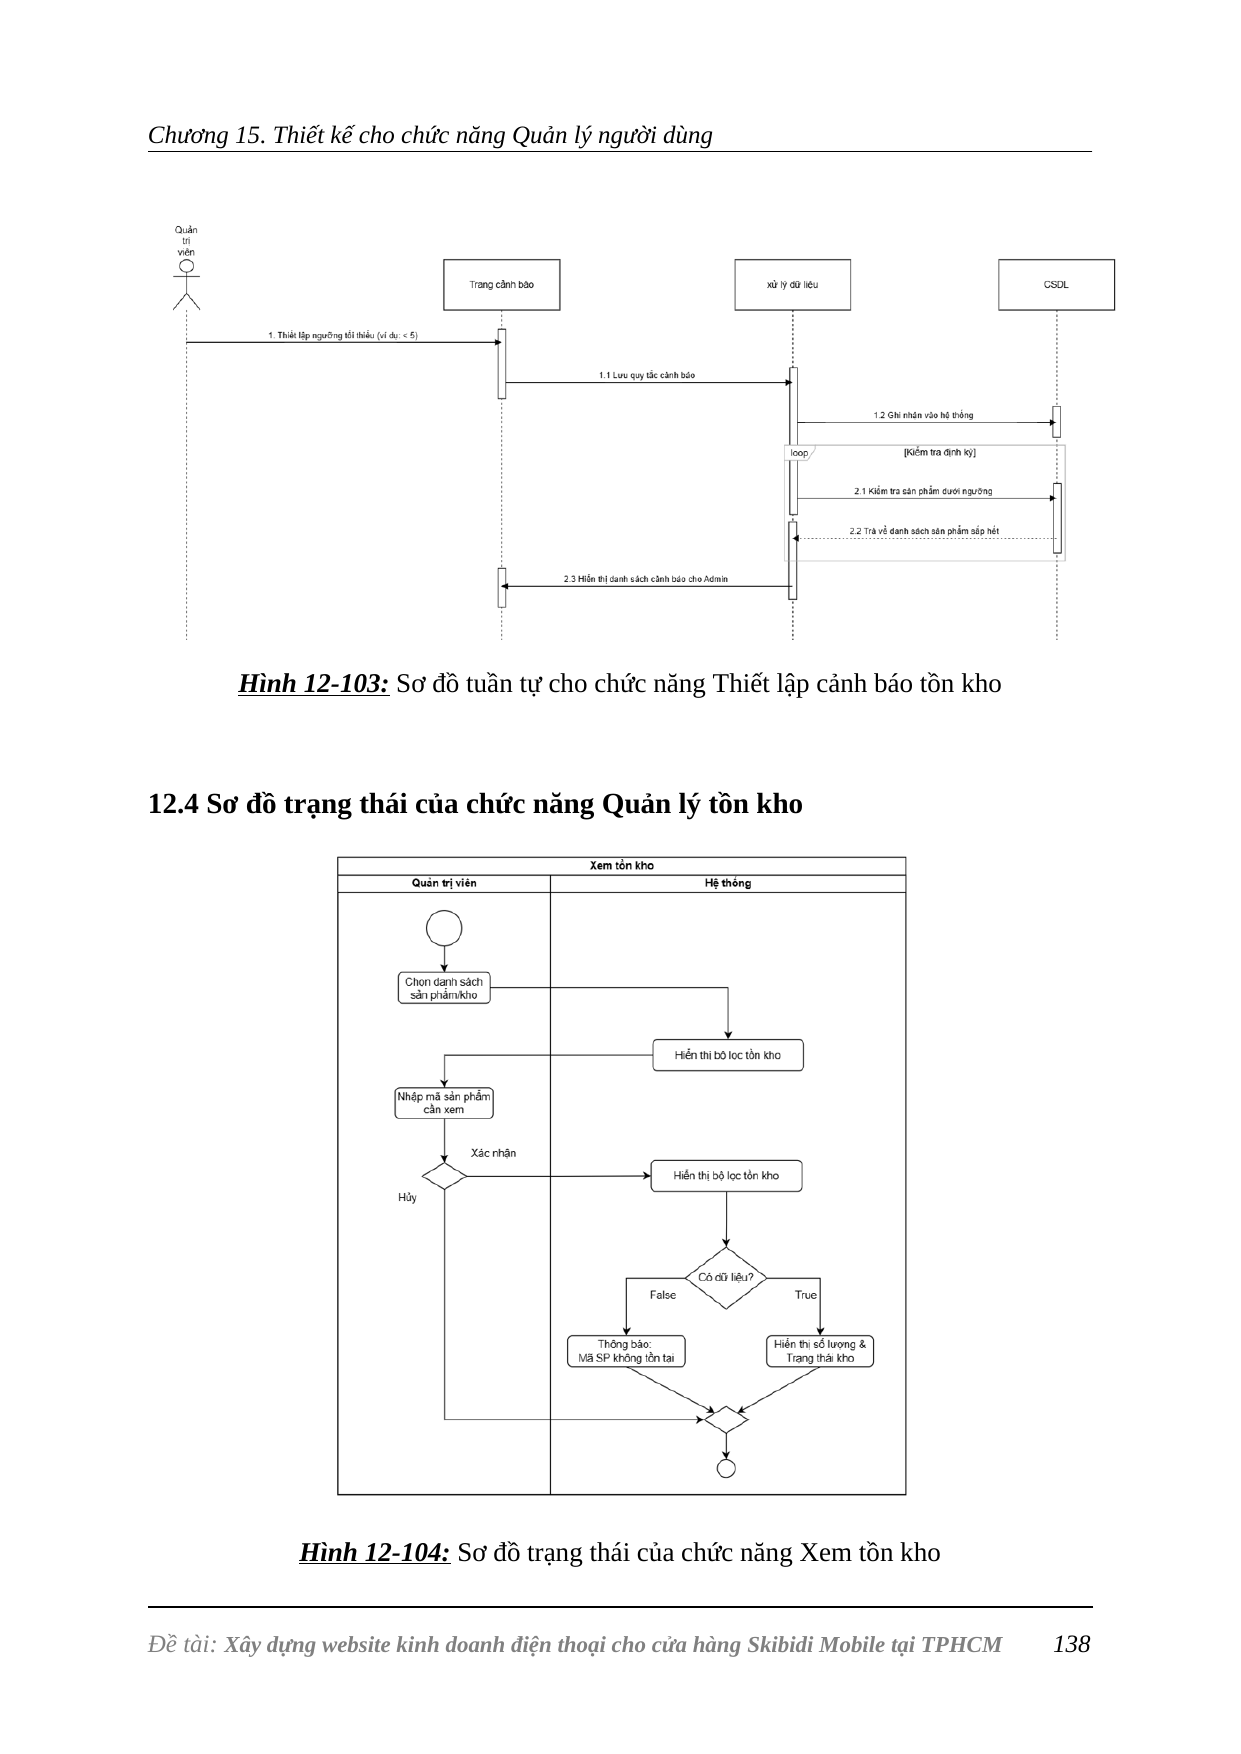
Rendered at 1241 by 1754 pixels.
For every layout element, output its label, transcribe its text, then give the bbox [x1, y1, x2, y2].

subtitle Sơ đồ trạng thái của chức năng Quản lý tồn kho [148, 777, 1092, 823]
picture [147, 206, 1123, 640]
picture [326, 847, 914, 1508]
